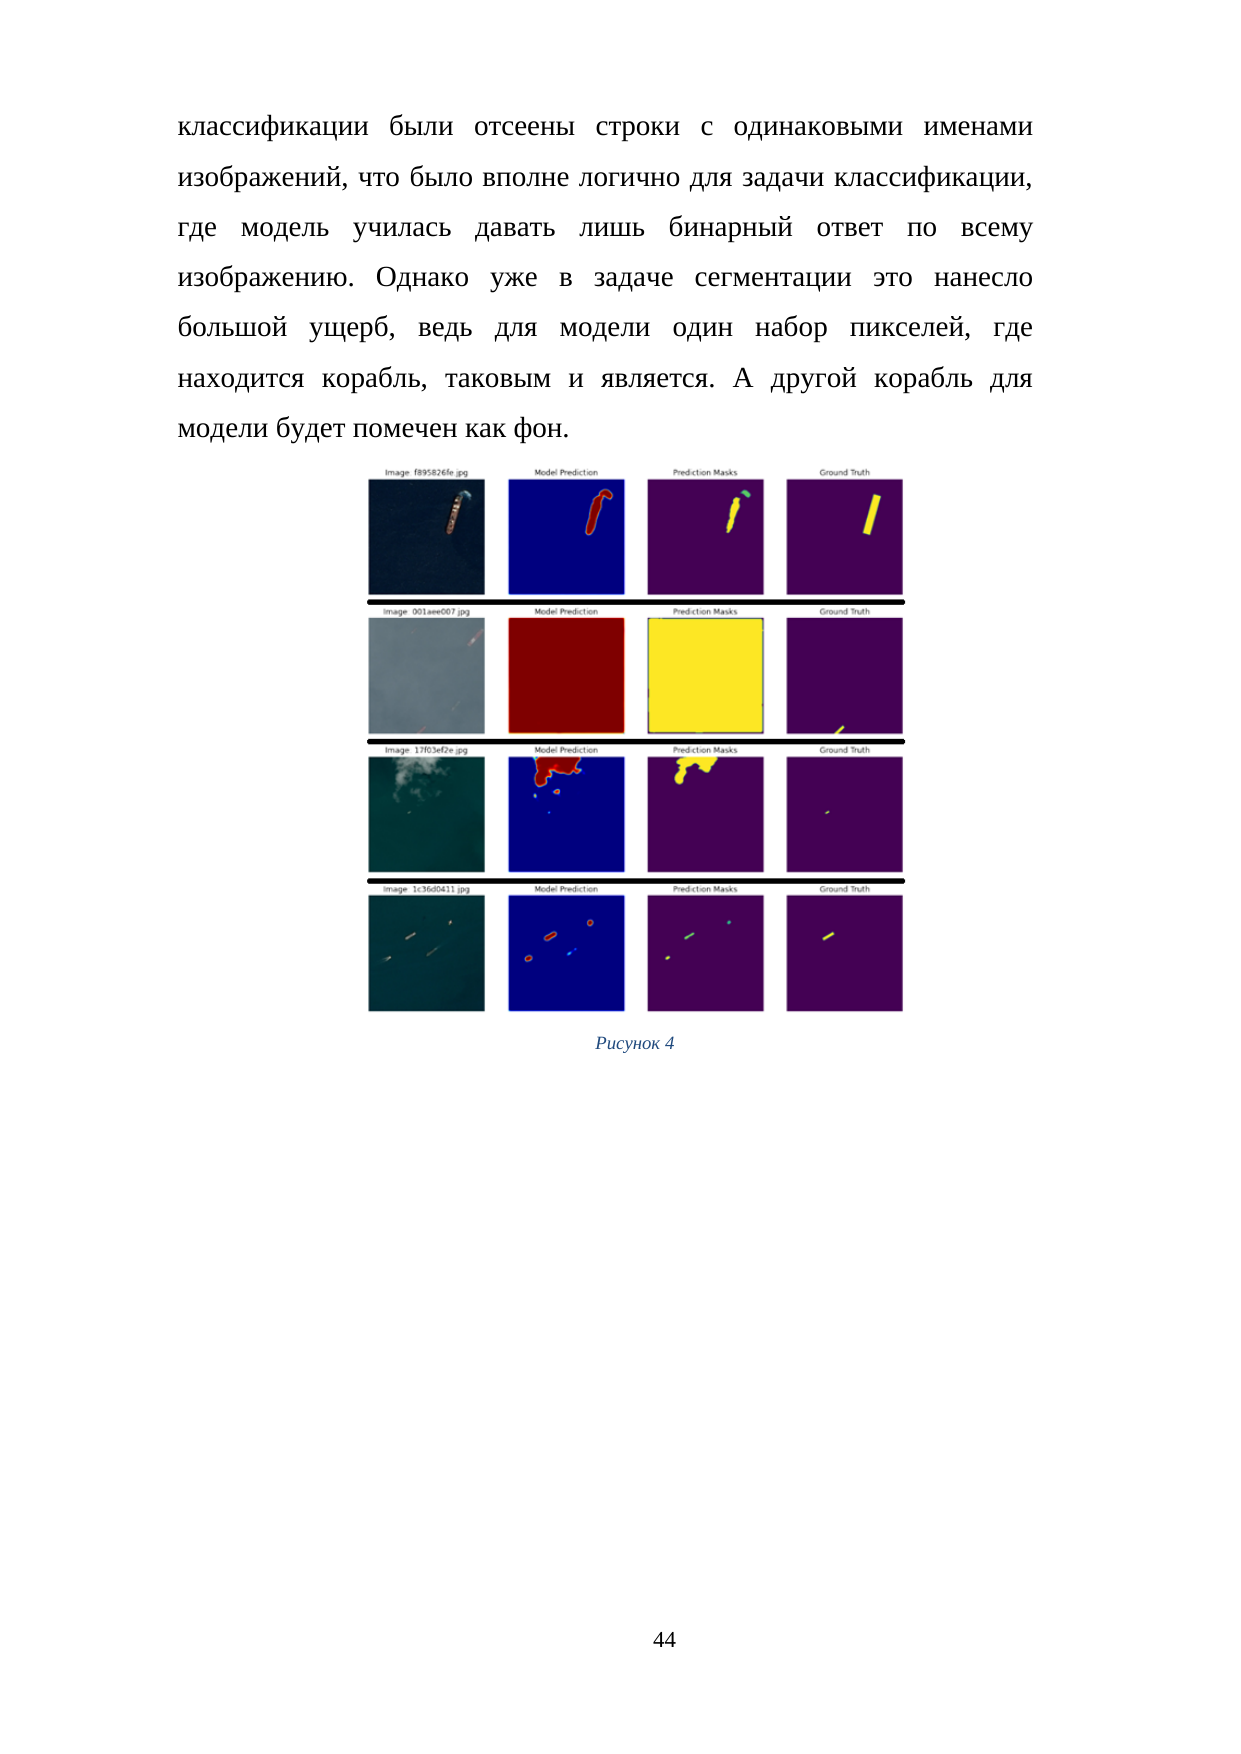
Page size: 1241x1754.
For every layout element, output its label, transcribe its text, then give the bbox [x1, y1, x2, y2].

text Рисунок 4 [106, 1032, 1163, 1053]
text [177, 108, 1034, 444]
picture [353, 460, 916, 1032]
